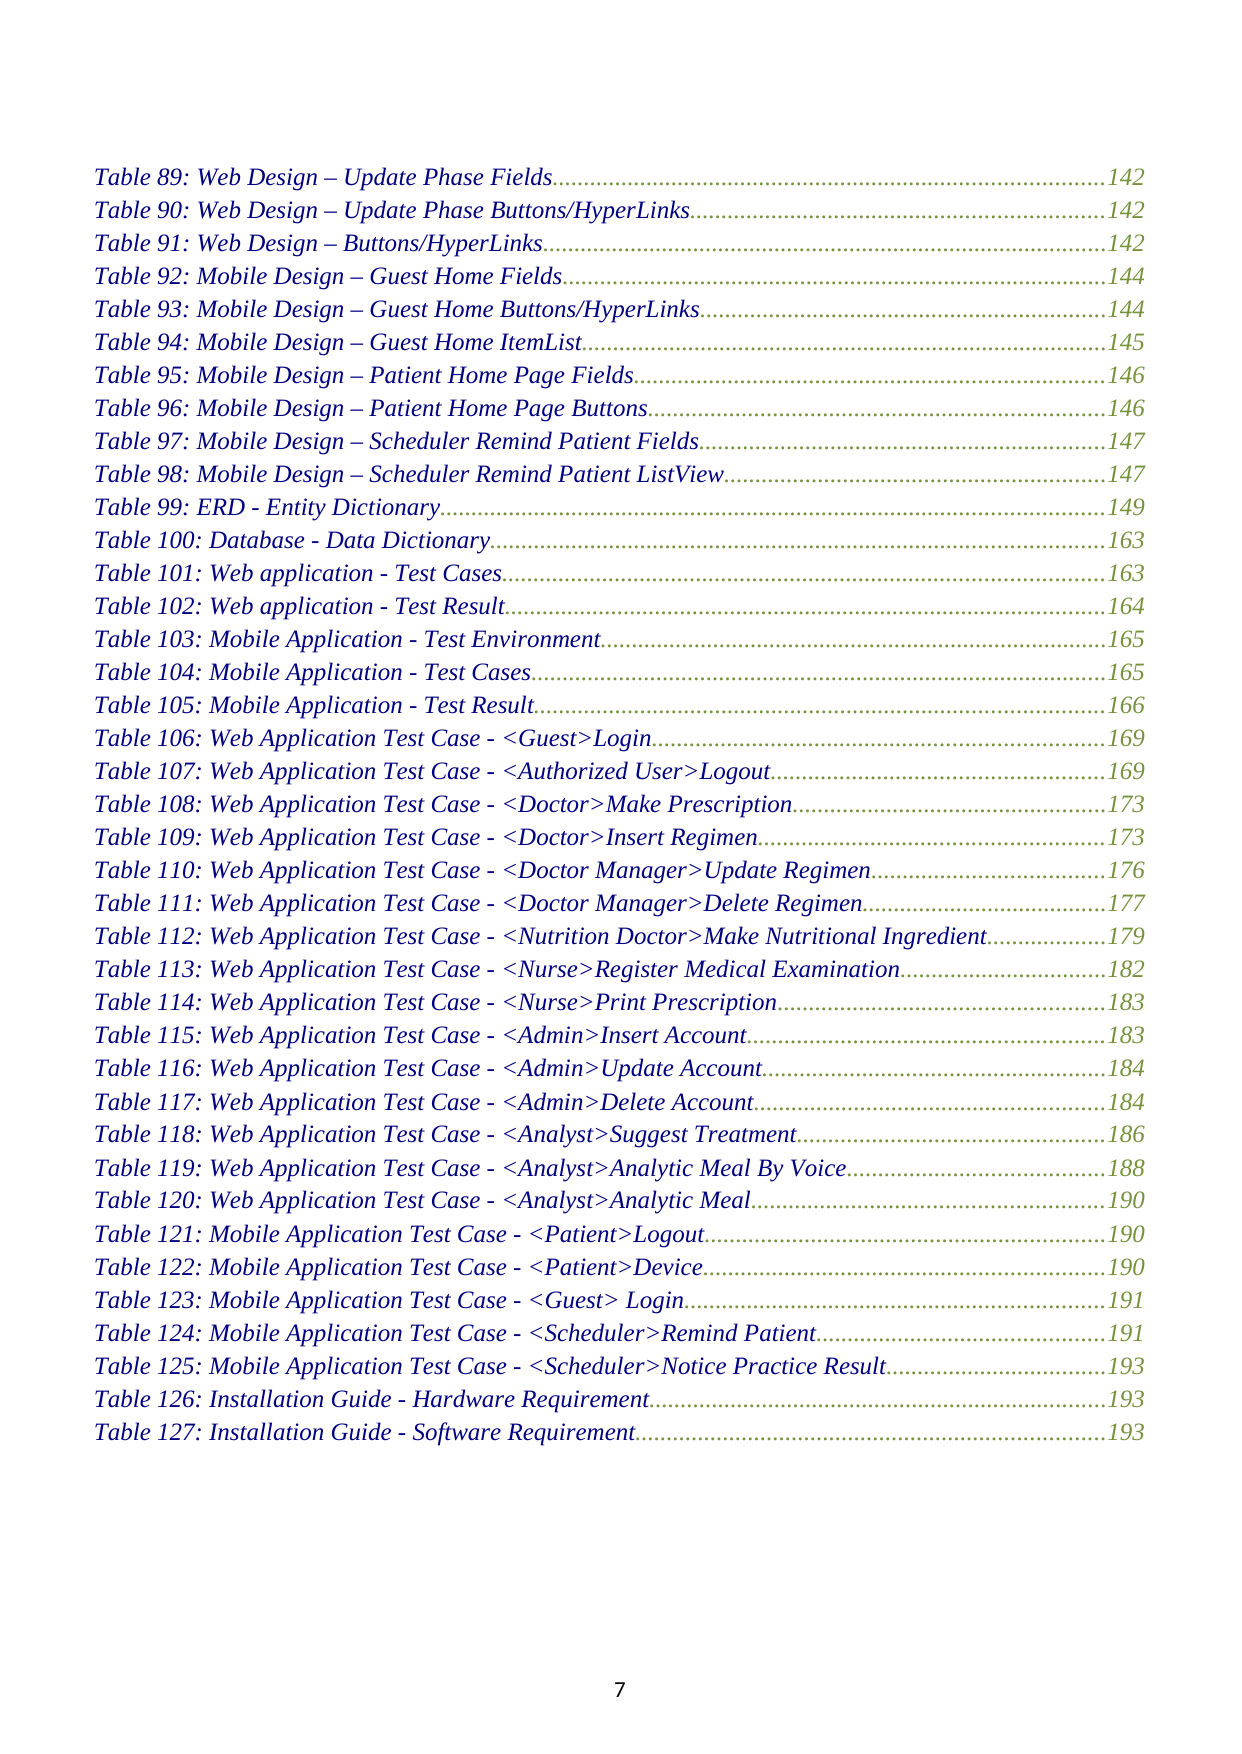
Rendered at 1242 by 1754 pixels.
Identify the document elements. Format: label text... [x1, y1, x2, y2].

text Table 103: Mobile Application - Test Environment 165 [94, 624, 1146, 653]
text Table 117: Web Application Test Case - <Admin>Delete Account 184 [94, 1087, 1146, 1115]
text Table 105: Mobile Application - Test Result 166 [94, 690, 1146, 719]
text Table 104: Mobile Application - Test Cases 165 [94, 657, 1146, 686]
text Table 102: Web application - Test Result 164 [94, 591, 1146, 620]
text Table 93: Mobile Design – Guest Home Buttons/HyperLinks 144 [94, 294, 1146, 323]
text Table 127: Installation Guide - Software Requirement 193 [94, 1417, 1146, 1446]
text Table 110: Web Application Test Case - <Doctor Manager>Update Regimen 176 [94, 855, 1146, 884]
text Table 116: Web Application Test Case - <Admin>Update Account 184 [94, 1053, 1146, 1082]
text Table 101: Web application - Test Cases 163 [94, 558, 1146, 587]
text Table 99: ERD - Entity Dictionary 149 [94, 492, 1146, 521]
text Table 91: Web Design – Buttons/HyperLinks 142 [94, 228, 1146, 257]
text Table 95: Mobile Design – Patient Home Page Fields 146 [94, 360, 1146, 389]
text Table 126: Installation Guide - Hardware Requirement 193 [94, 1384, 1146, 1412]
text Table 90: Web Design – Update Phase Buttons/HyperLinks 142 [94, 195, 1146, 224]
text Table 125: Mobile Application Test Case - <Scheduler>Notice Practice Result 193 [94, 1351, 1146, 1379]
text Table 97: Mobile Design – Scheduler Remind Patient Fields 147 [94, 426, 1146, 455]
text Table 122: Mobile Application Test Case - <Patient>Device 190 [94, 1252, 1146, 1280]
text Table 121: Mobile Application Test Case - <Patient>Logout 190 [94, 1219, 1146, 1247]
text Table 124: Mobile Application Test Case - <Scheduler>Remind Patient 191 [94, 1318, 1146, 1346]
text Table 100: Database - Data Dictionary 163 [94, 525, 1146, 554]
text Table 120: Web Application Test Case - <Analyst>Analytic Meal 190 [94, 1186, 1146, 1214]
text Table 118: Web Application Test Case - <Analyst>Suggest Treatment 186 [94, 1119, 1146, 1148]
text Table 111: Web Application Test Case - <Doctor Manager>Delete Regimen 177 [94, 888, 1146, 917]
text Table 109: Web Application Test Case - <Doctor>Insert Regimen 173 [94, 822, 1146, 851]
text Table 112: Web Application Test Case - <Nutrition Doctor>Make Nutritional Ingredient 179 [94, 921, 1146, 950]
text Table 108: Web Application Test Case - <Doctor>Make Prescription 173 [94, 789, 1146, 818]
text Table 106: Web Application Test Case - <Guest>Login 169 [94, 723, 1146, 752]
text Table 123: Mobile Application Test Case - <Guest> Login 191 [94, 1285, 1146, 1313]
text Table 94: Mobile Design – Guest Home ItemList 145 [94, 327, 1146, 356]
text Table 107: Web Application Test Case - <Authorized User>Logout 169 [94, 756, 1146, 785]
text Table 115: Web Application Test Case - <Admin>Insert Account 183 [94, 1021, 1146, 1049]
text Table 98: Mobile Design – Scheduler Remind Patient ListView 147 [94, 459, 1146, 488]
text Table 114: Web Application Test Case - <Nurse>Print Prescription 183 [94, 987, 1146, 1016]
text Table 92: Mobile Design – Guest Home Fields 144 [94, 261, 1146, 290]
text Table 113: Web Application Test Case - <Nurse>Register Medical Examination 182 [94, 954, 1146, 983]
text Table 89: Web Design – Update Phase Fields 142 [94, 162, 1146, 191]
text Table 96: Mobile Design – Patient Home Page Buttons 146 [94, 393, 1146, 422]
text Table 119: Web Application Test Case - <Analyst>Analytic Meal By Voice 188 [94, 1153, 1146, 1181]
